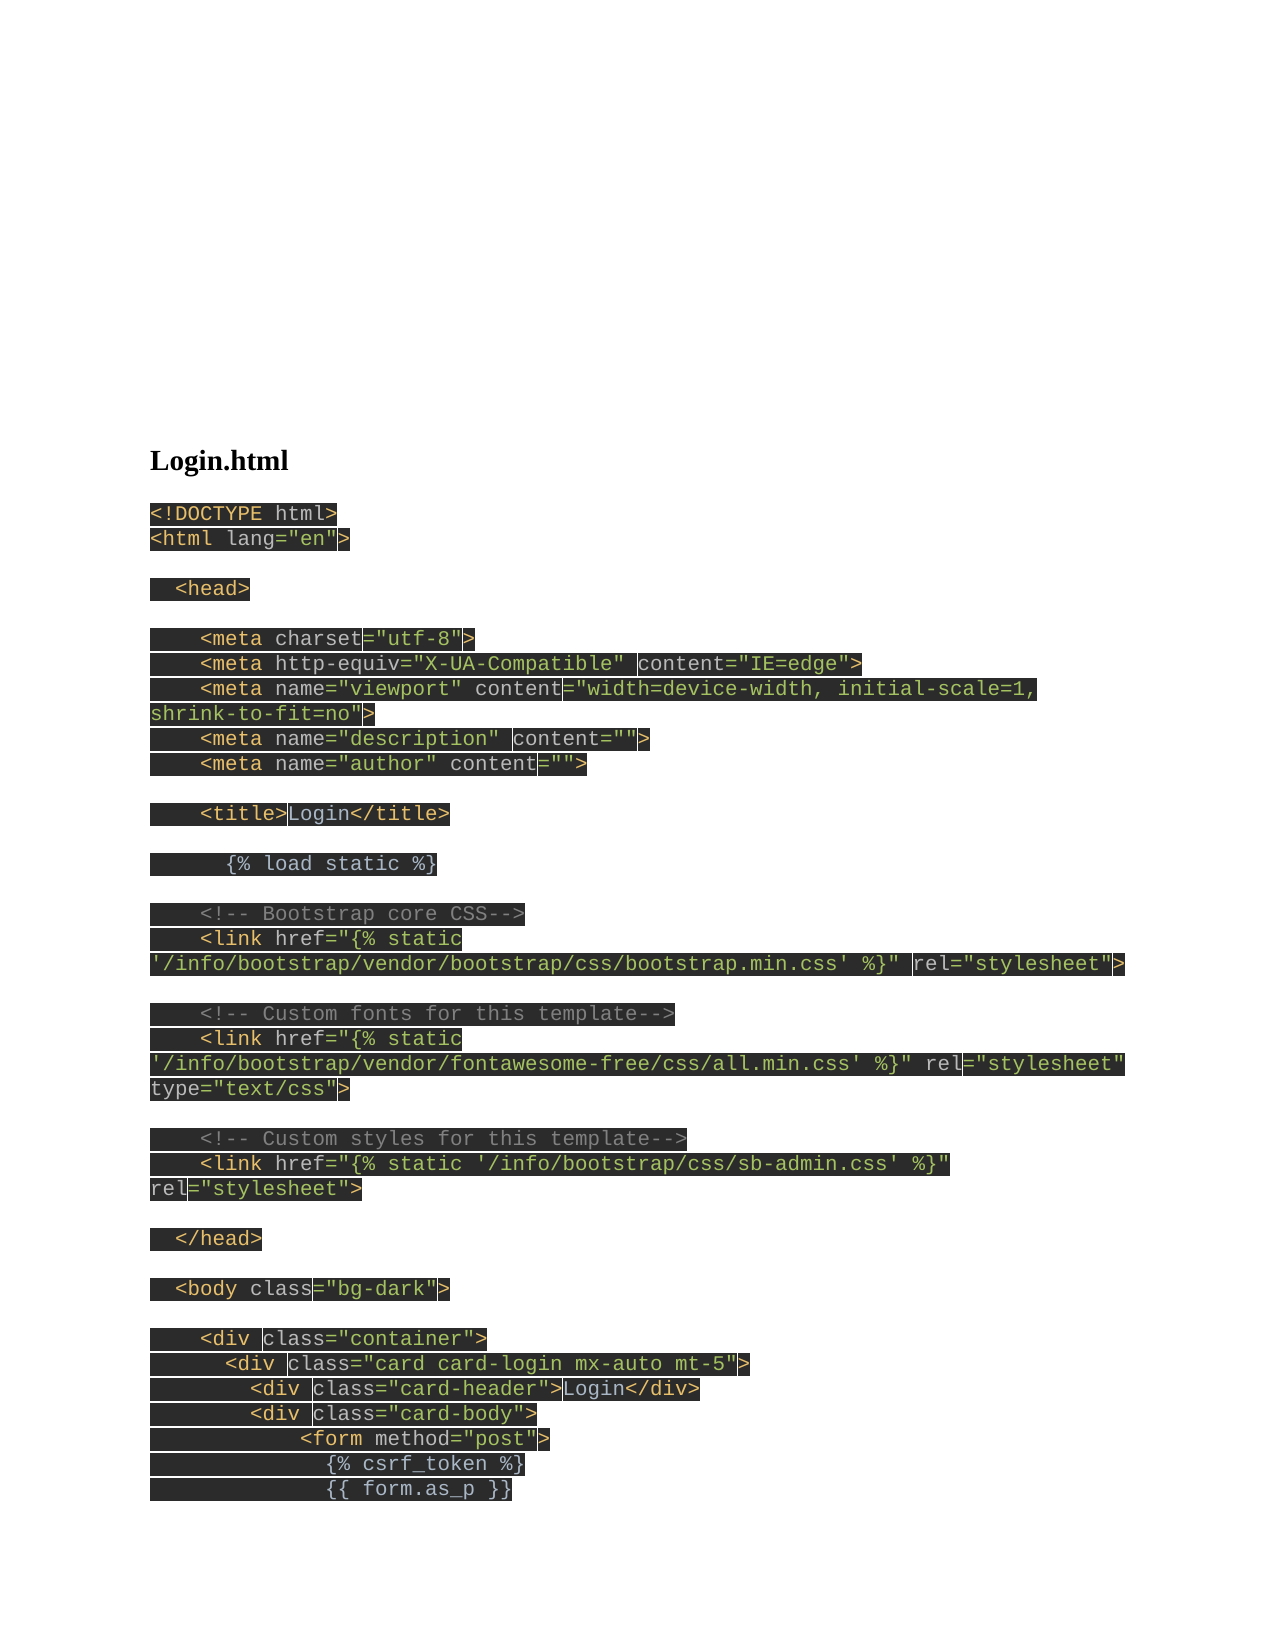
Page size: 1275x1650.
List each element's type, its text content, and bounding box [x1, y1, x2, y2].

text Login.html [150, 450, 1125, 475]
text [150, 500, 1125, 1500]
